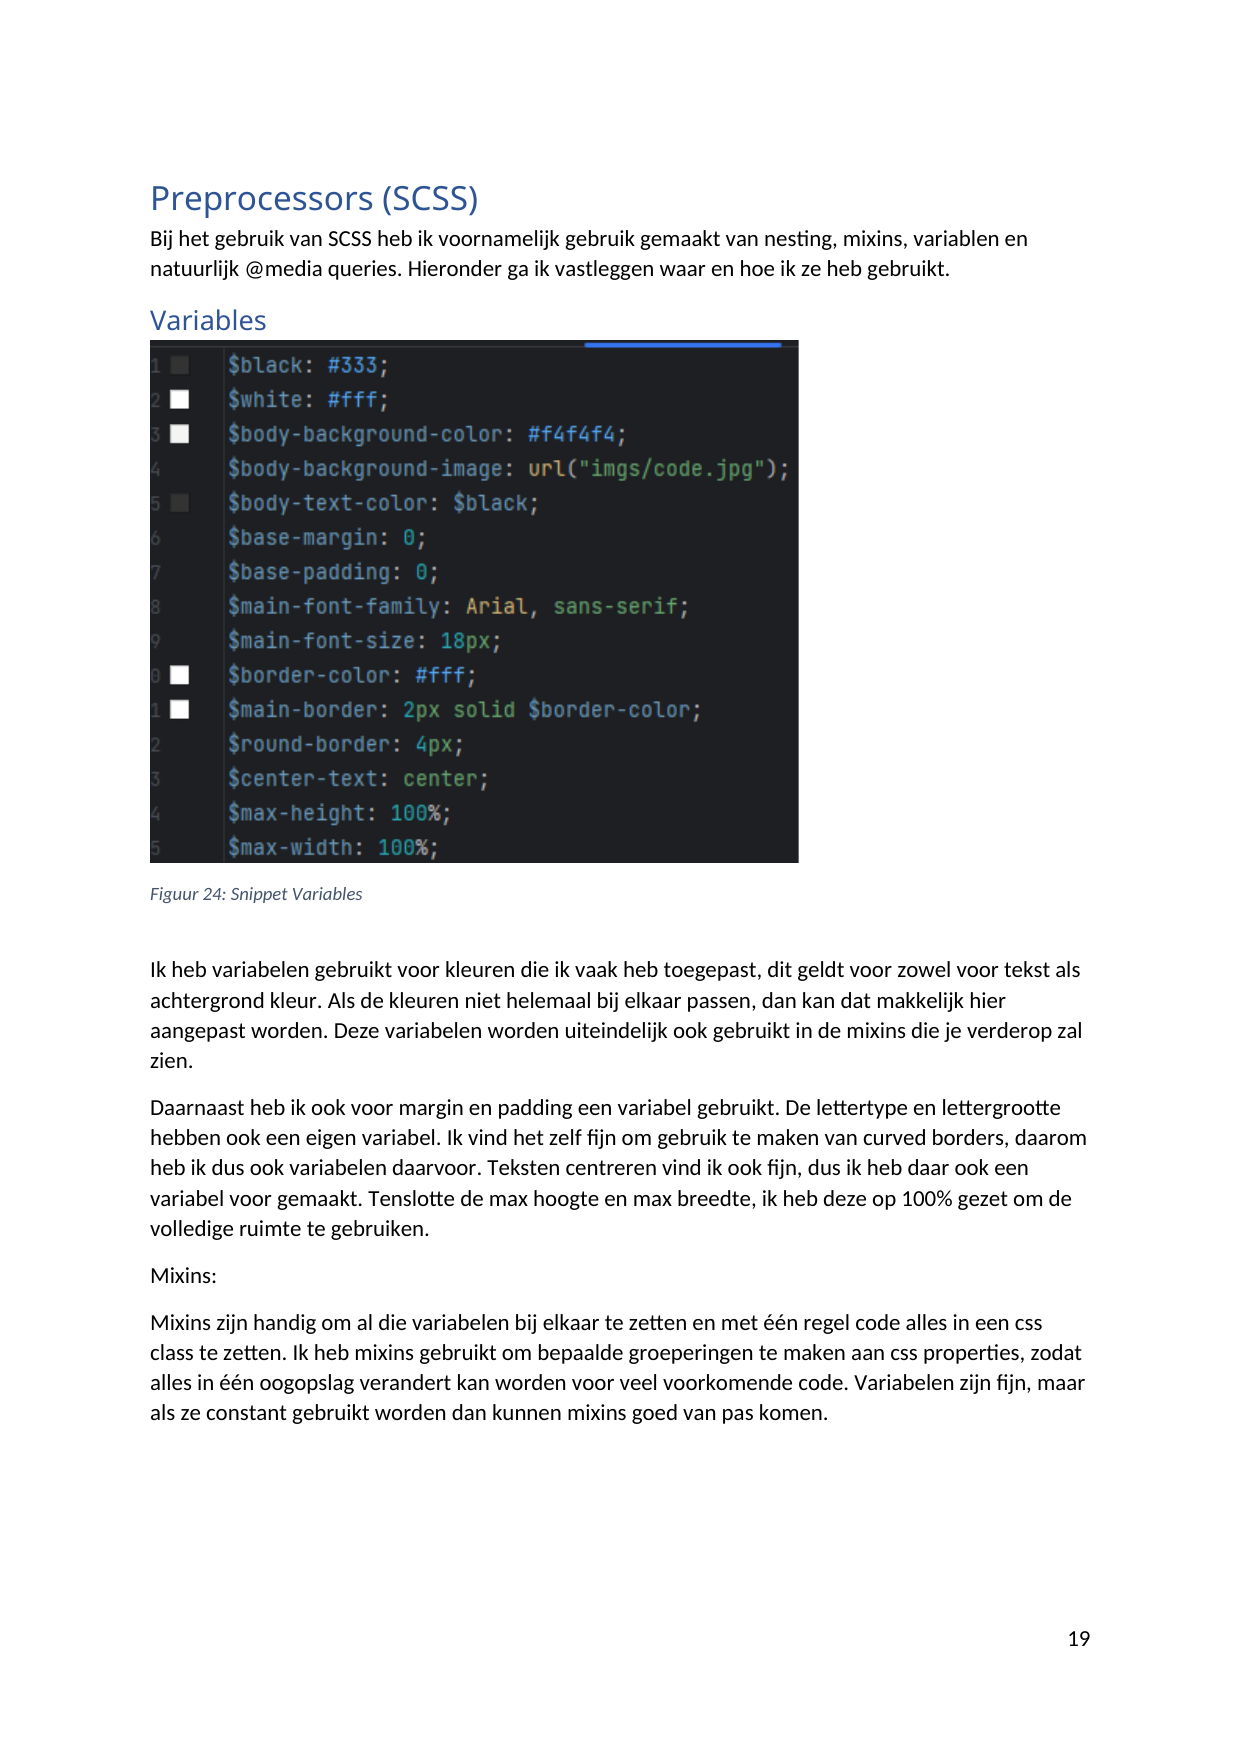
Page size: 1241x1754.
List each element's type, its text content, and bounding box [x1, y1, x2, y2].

subtitle Variables [150, 301, 1090, 338]
text Mixins zijn handig om al die variabelen bij elkaar te zetten en met één regel code alles in een css class te zetten. Ik heb mixins gebruikt om bepaalde groeperingen te maken aan css properties, zodat alles in één oogopslag verandert kan worden voor veel voorkomende code. Variabelen zijn fijn, maar als ze constant gebruikt worden dan kunnen mixins goed van pas komen. [150, 1308, 1090, 1426]
subtitle Preprocessors (SCSS) [150, 175, 1090, 220]
text Bij het gebruik van SCSS heb ik voornamelijk gebruik gemaakt van nesting, mixins, variablen en natuurlijk @media queries. Hieronder ga ik vastleggen waar en hoe ik ze heb gebruikt. [150, 224, 1090, 282]
text Mixins: [150, 1261, 1090, 1289]
picture [150, 340, 799, 863]
text Daarnaast heb ik ook voor margin en padding een variabel gebruikt. De lettertype en lettergrootte hebben ook een eigen variabel. Ik vind het zelf fijn om gebruik te maken van curved borders, daarom heb ik dus ook variabelen daarvoor. Teksten centreren vind ik ook fijn, dus ik heb daar ook een variabel voor gemaakt. Tenslotte de max hoogte en max breedte, ik heb deze op 100% gezet om de volledige ruimte te gebruiken. [150, 1093, 1090, 1242]
text Figuur 24: Snippet Variables [150, 882, 1090, 904]
text Ik heb variabelen gebruikt voor kleuren die ik vaak heb toegepast, dit geldt voor zowel voor tekst als achtergrond kleur. Als de kleuren niet helemaal bij elkaar passen, dan kan dat makkelijk hier aangepast worden. Deze variabelen worden uiteindelijk ook gebruikt in de mixins die je verderop zal zien. [150, 925, 1090, 1074]
